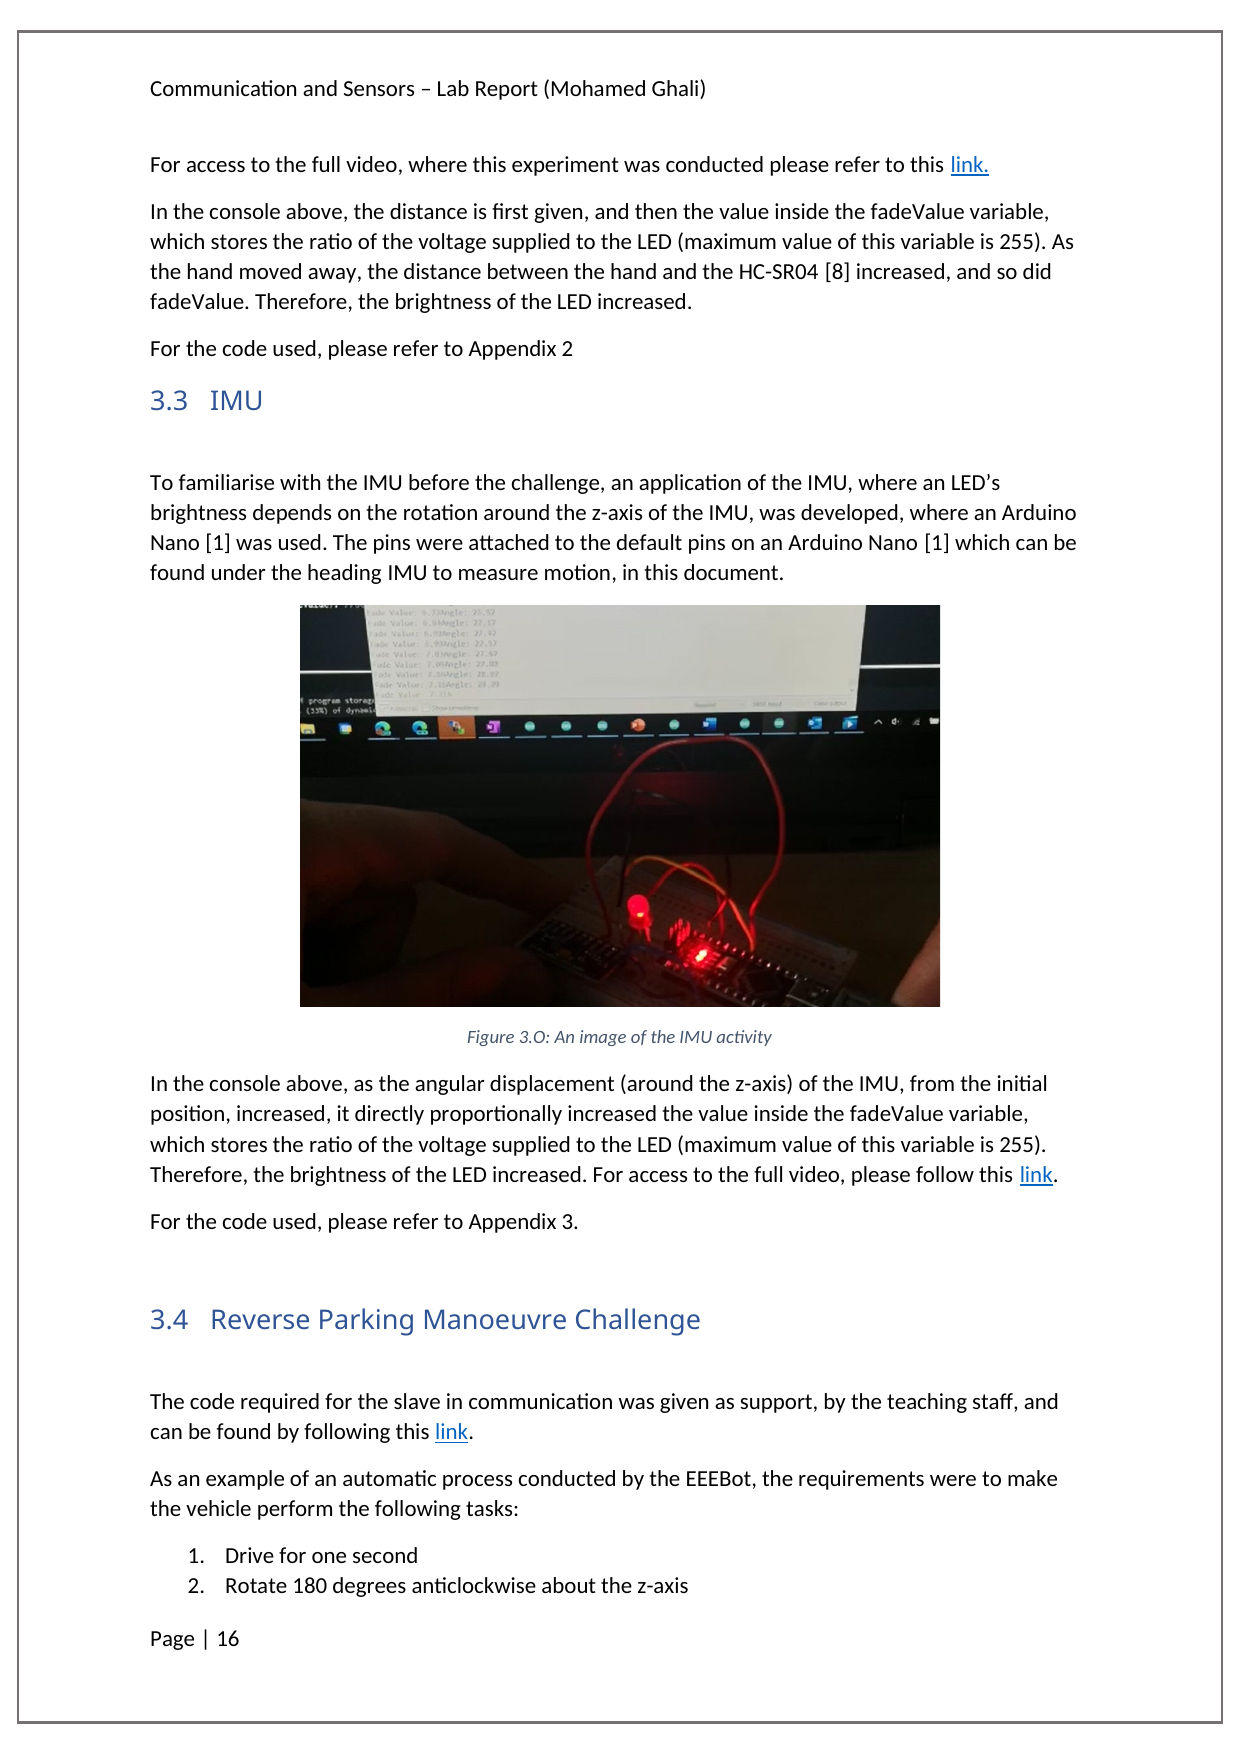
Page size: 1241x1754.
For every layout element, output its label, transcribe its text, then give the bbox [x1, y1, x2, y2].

subtitle Reverse Parking Manoeuvre Challenge [150, 1301, 1090, 1337]
text The code required for the slave in communication was given as support, by the teaching staff, and can be found by following this link. [150, 1387, 1090, 1445]
list Drive for one second [187, 1541, 1090, 1569]
text To familiarise with the IMU before the challenge, an application of the IMU, where an LED’s brightness depends on the rotation around the z-axis of the IMU, was developed, where an Arduino Nano was used. The pins were attached to the default pins on an Arduino Nano which can be found under the heading IMU to measure motion, in this document. [150, 468, 1090, 587]
text In the console above, as the angular displacement (around the z-axis) of the IMU, from the initial position, increased, it directly proportionally increased the value inside the fadeValue variable, which stores the ratio of the voltage supplied to the LED (maximum value of this variable is 255). Therefore, the brightness of the LED increased. For access to the full video, please follow this link. [150, 1069, 1090, 1188]
list Rotate 180 degrees anticlockwise about the z-axis [187, 1572, 1090, 1599]
picture [300, 605, 941, 1007]
text As an example of an automatic process conducted by the EEEBot, the requirements were to make the vehicle perform the following tasks: [150, 1464, 1090, 1522]
text For access to the full video, where this experiment was conducted please refer to this link. [150, 150, 1090, 178]
text For the code used, please refer to Appendix 3. [150, 1207, 1090, 1235]
text For the code used, please refer to Appendix 2 [150, 334, 1090, 362]
subtitle IMU [150, 381, 1090, 418]
text In the console above, the distance is first given, and then the value inside the fadeValue variable, which stores the ratio of the voltage supplied to the LED (maximum value of this variable is 255). As the hand moved away, the distance between the hand and the HC-SR04 increased, and so did fadeValue. Therefore, the brightness of the LED increased. [150, 197, 1090, 316]
